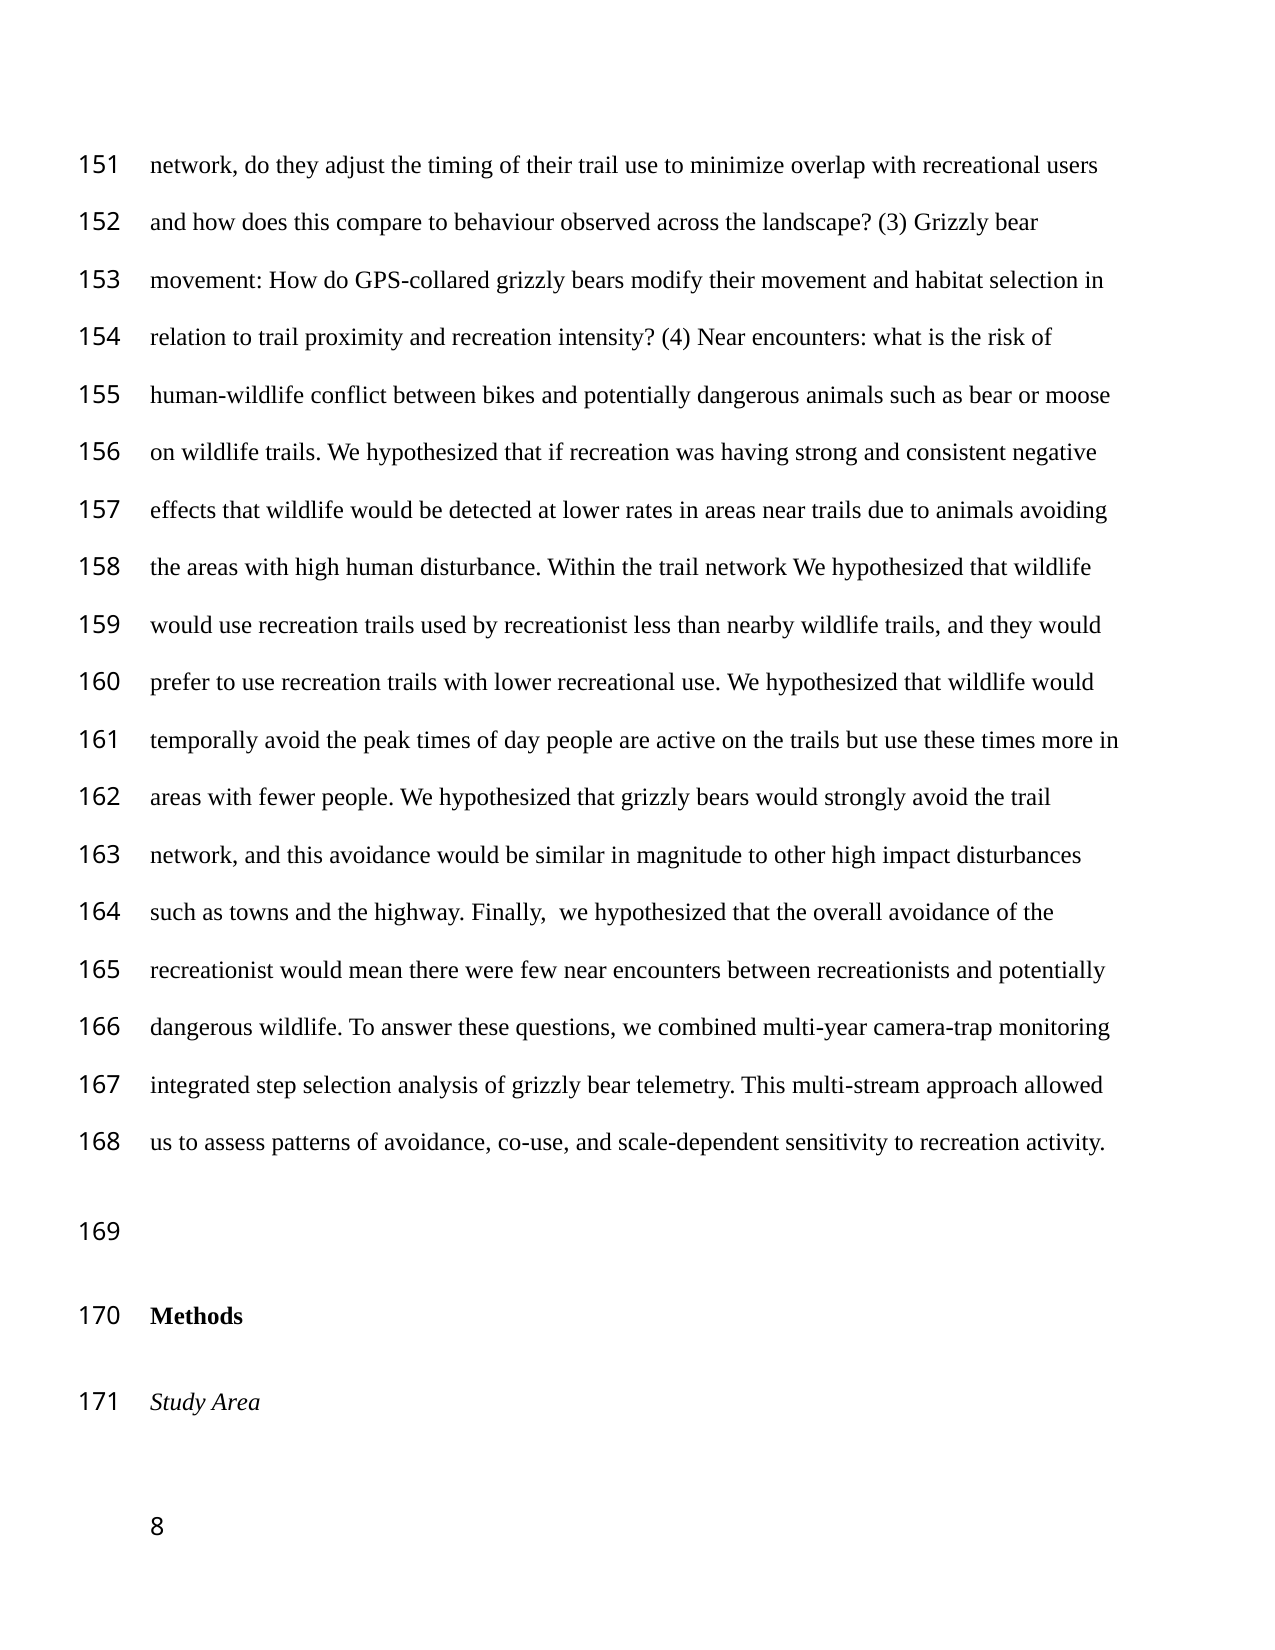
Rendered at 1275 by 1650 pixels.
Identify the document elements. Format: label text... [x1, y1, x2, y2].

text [150, 150, 1125, 1156]
text Study Area [150, 1387, 1125, 1416]
text Methods [150, 1301, 1125, 1329]
